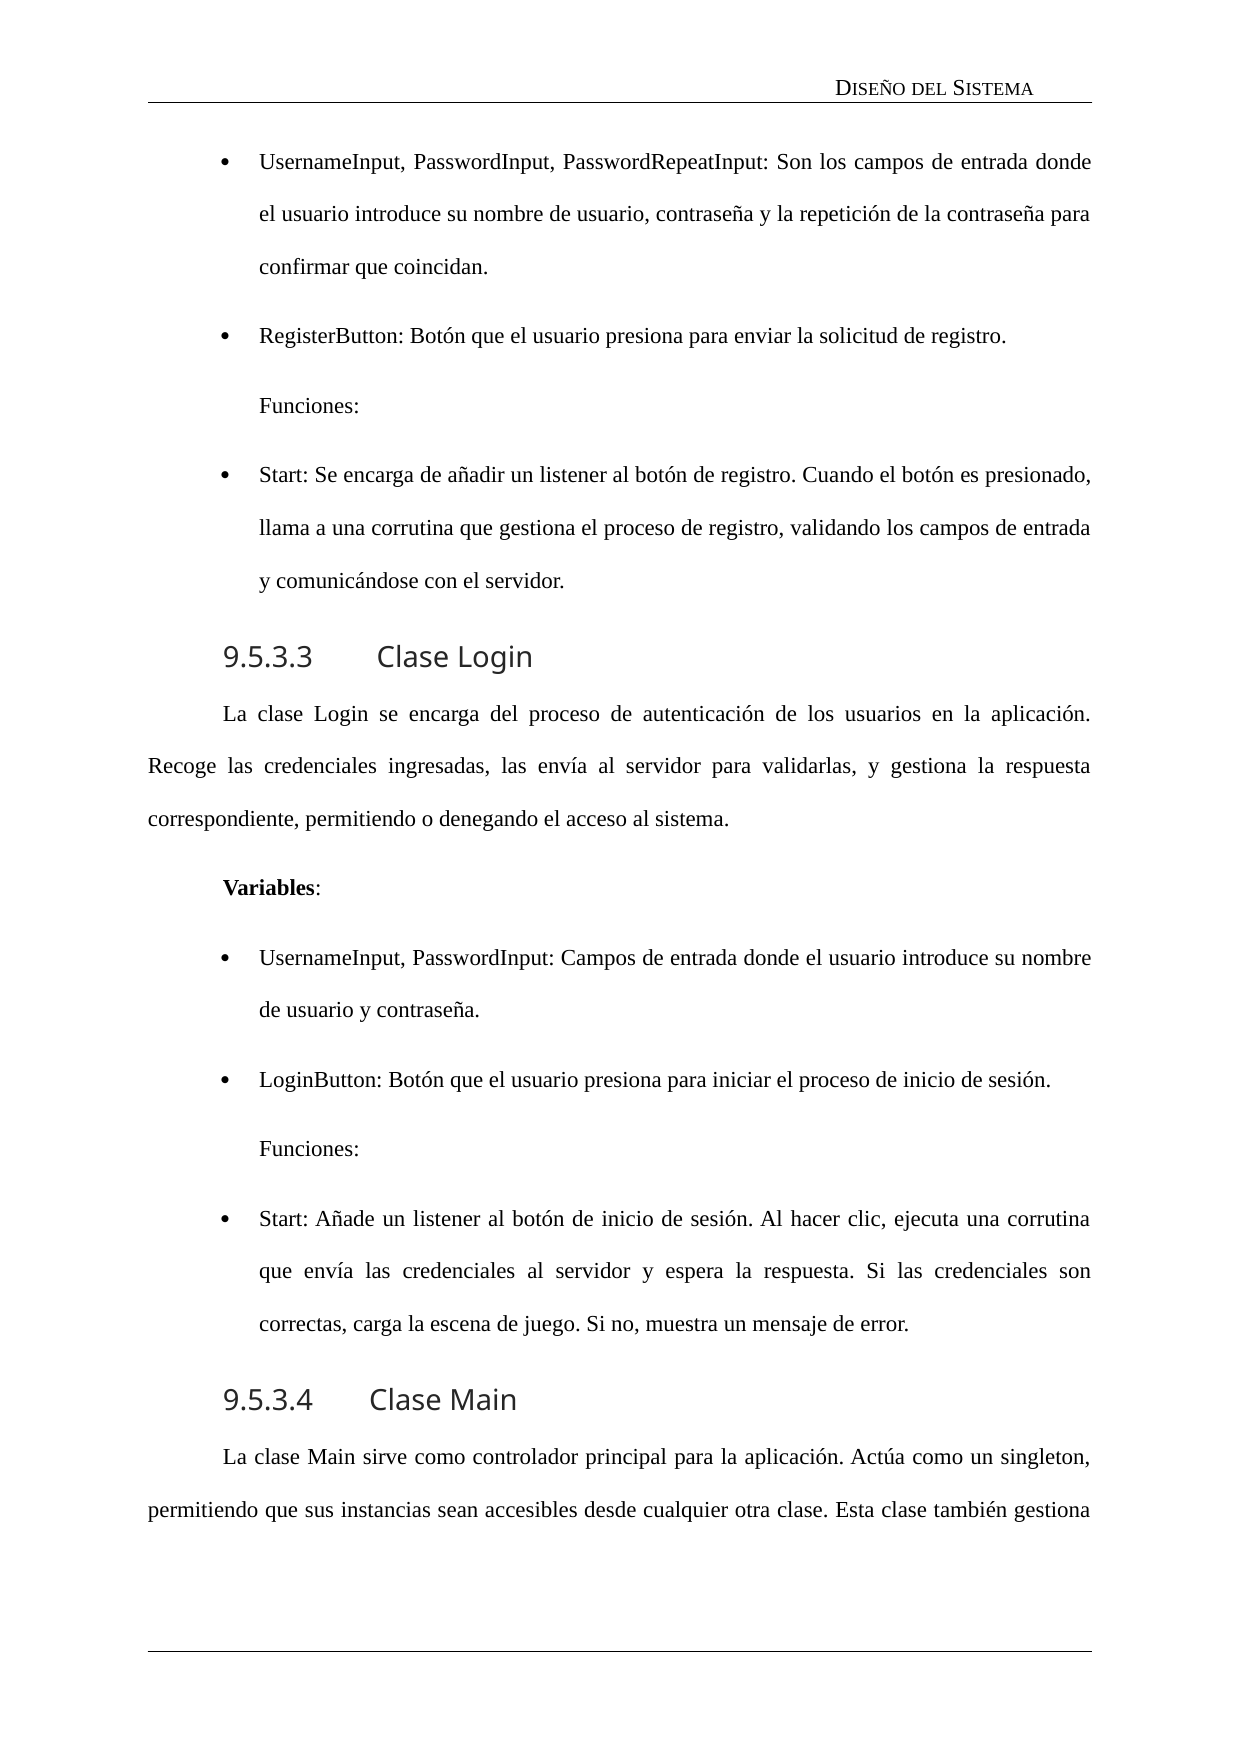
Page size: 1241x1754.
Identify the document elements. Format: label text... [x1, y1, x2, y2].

list Start: Añade un listener al botón de inicio de sesión. Al hacer clic, ejecuta una corrutina que envía las credenciales al servidor y espera la respuesta. Si las credenciales son correctas, carga la escena de juego. Si no, muestra un mensaje de error. [221, 1205, 1092, 1336]
subtitle Clase Login [148, 636, 1092, 676]
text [148, 1443, 1092, 1522]
list Start: Se encarga de añadir un listener al botón de registro. Cuando el botón es presionado, llama a una corrutina que gestiona el proceso de registro, validando los campos de entrada y comunicándose con el servidor. [221, 461, 1092, 593]
list UsernameInput, PasswordInput, PasswordRepeatInput: Son los campos de entrada donde el usuario introduce su nombre de usuario, contraseña y la repetición de la contraseña para confirmar que coincidan. [221, 148, 1092, 279]
text Variables: [148, 874, 1092, 901]
text Funciones: [184, 392, 1092, 418]
text La clase Login se encarga del proceso de autenticación de los usuarios en la aplicación. Recoge las credenciales ingresadas, las envía al servidor para validarlas, y gestiona la respuesta correspondiente, permitiendo o denegando el acceso al sistema. [148, 700, 1092, 831]
subtitle Clase Main [148, 1379, 1092, 1419]
list UsernameInput, PasswordInput: Campos de entrada donde el usuario introduce su nombre de usuario y contraseña. [221, 944, 1092, 1023]
list LoginButton: Botón que el usuario presiona para iniciar el proceso de inicio de sesión. [221, 1066, 1092, 1092]
text Funciones: [184, 1135, 1092, 1162]
list RegisterButton: Botón que el usuario presiona para enviar la solicitud de registro. [221, 322, 1092, 349]
